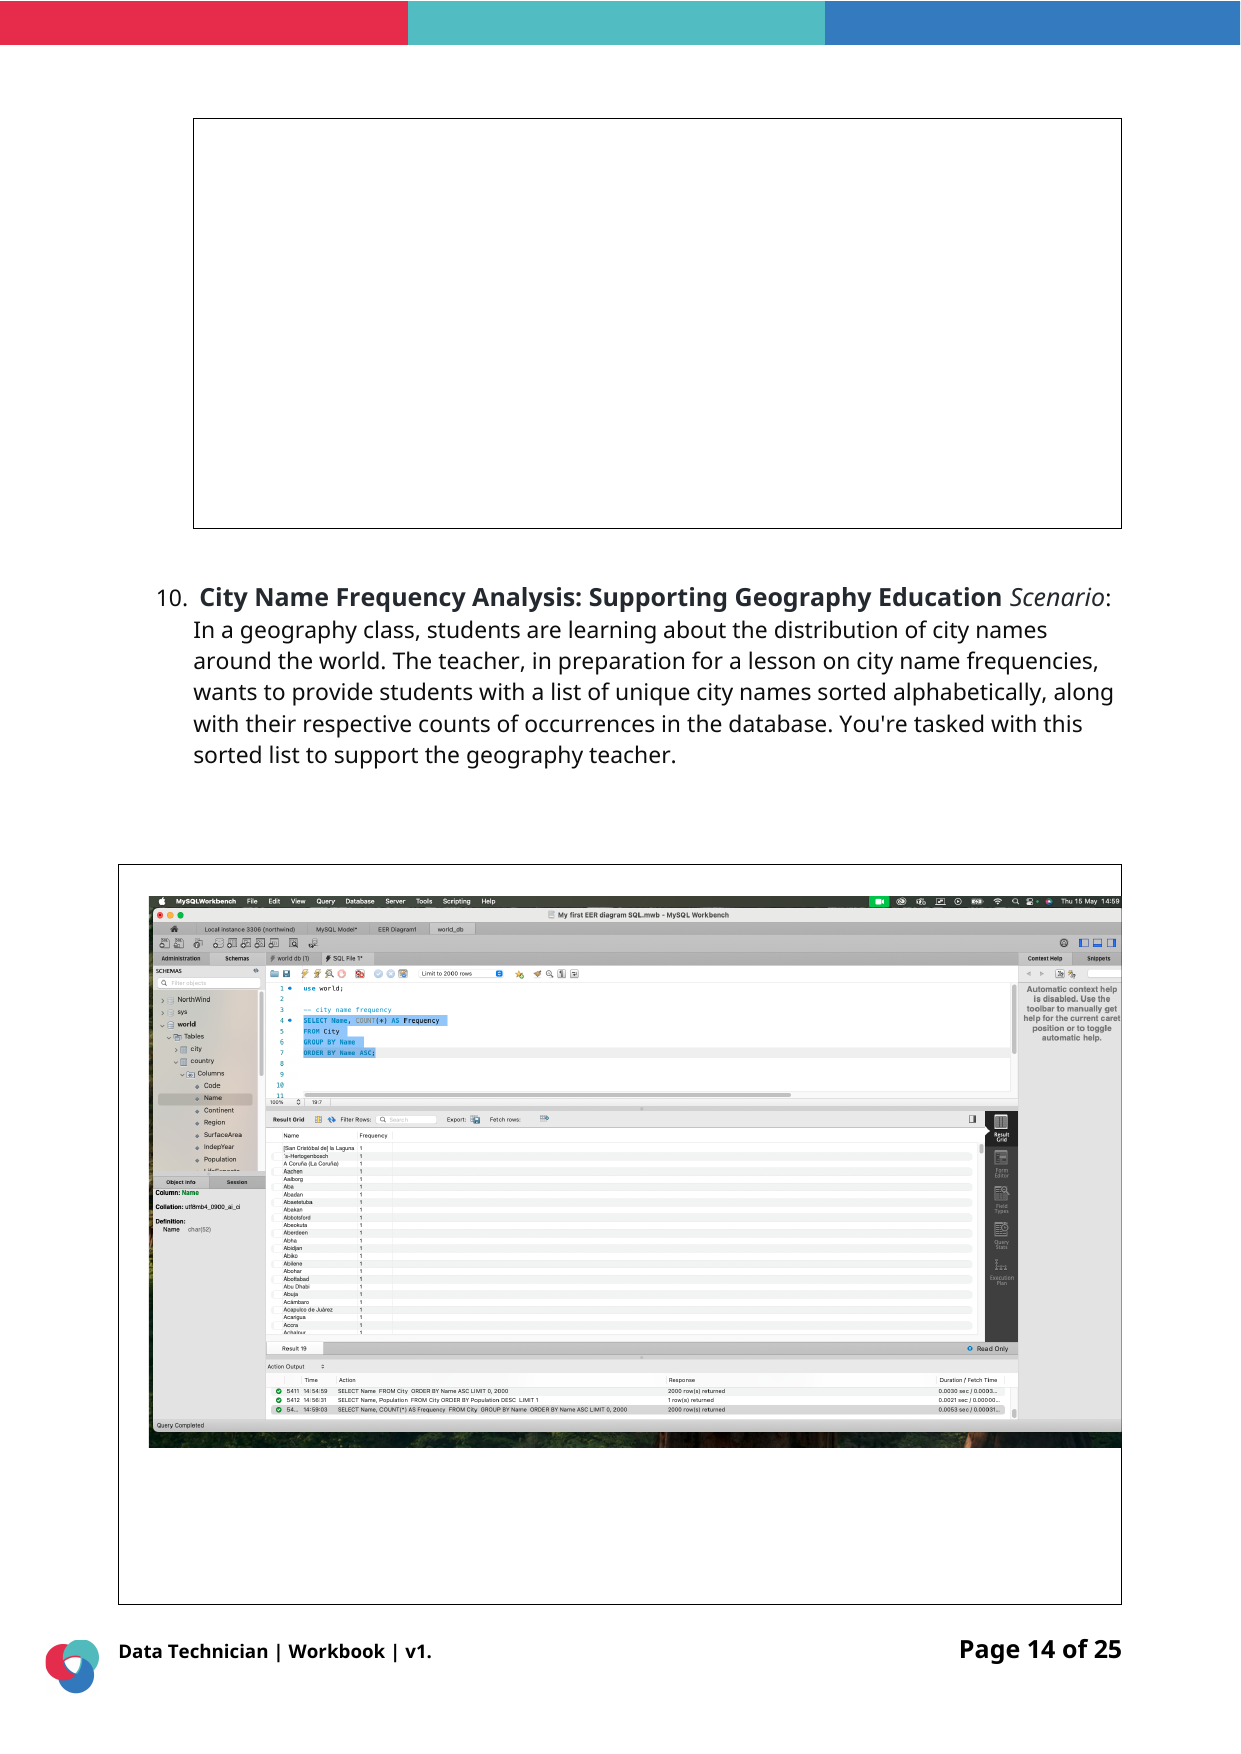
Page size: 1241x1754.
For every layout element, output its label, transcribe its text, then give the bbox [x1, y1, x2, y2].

picture [45, 1640, 100, 1694]
table_header [194, 119, 1121, 528]
list City Name Frequency Analysis: Supporting Geography Education Scenario: In a geography class, students are learning about the distribution of city names around the world. The teacher, in preparation for a lesson on city name frequencies, wants to provide students with a list of unique city names sorted alphabetically, along with their respective counts of occurrences in the database. You're tasked with this sorted list to support the geography teacher. [156, 580, 1122, 770]
table_header [119, 865, 1121, 1604]
